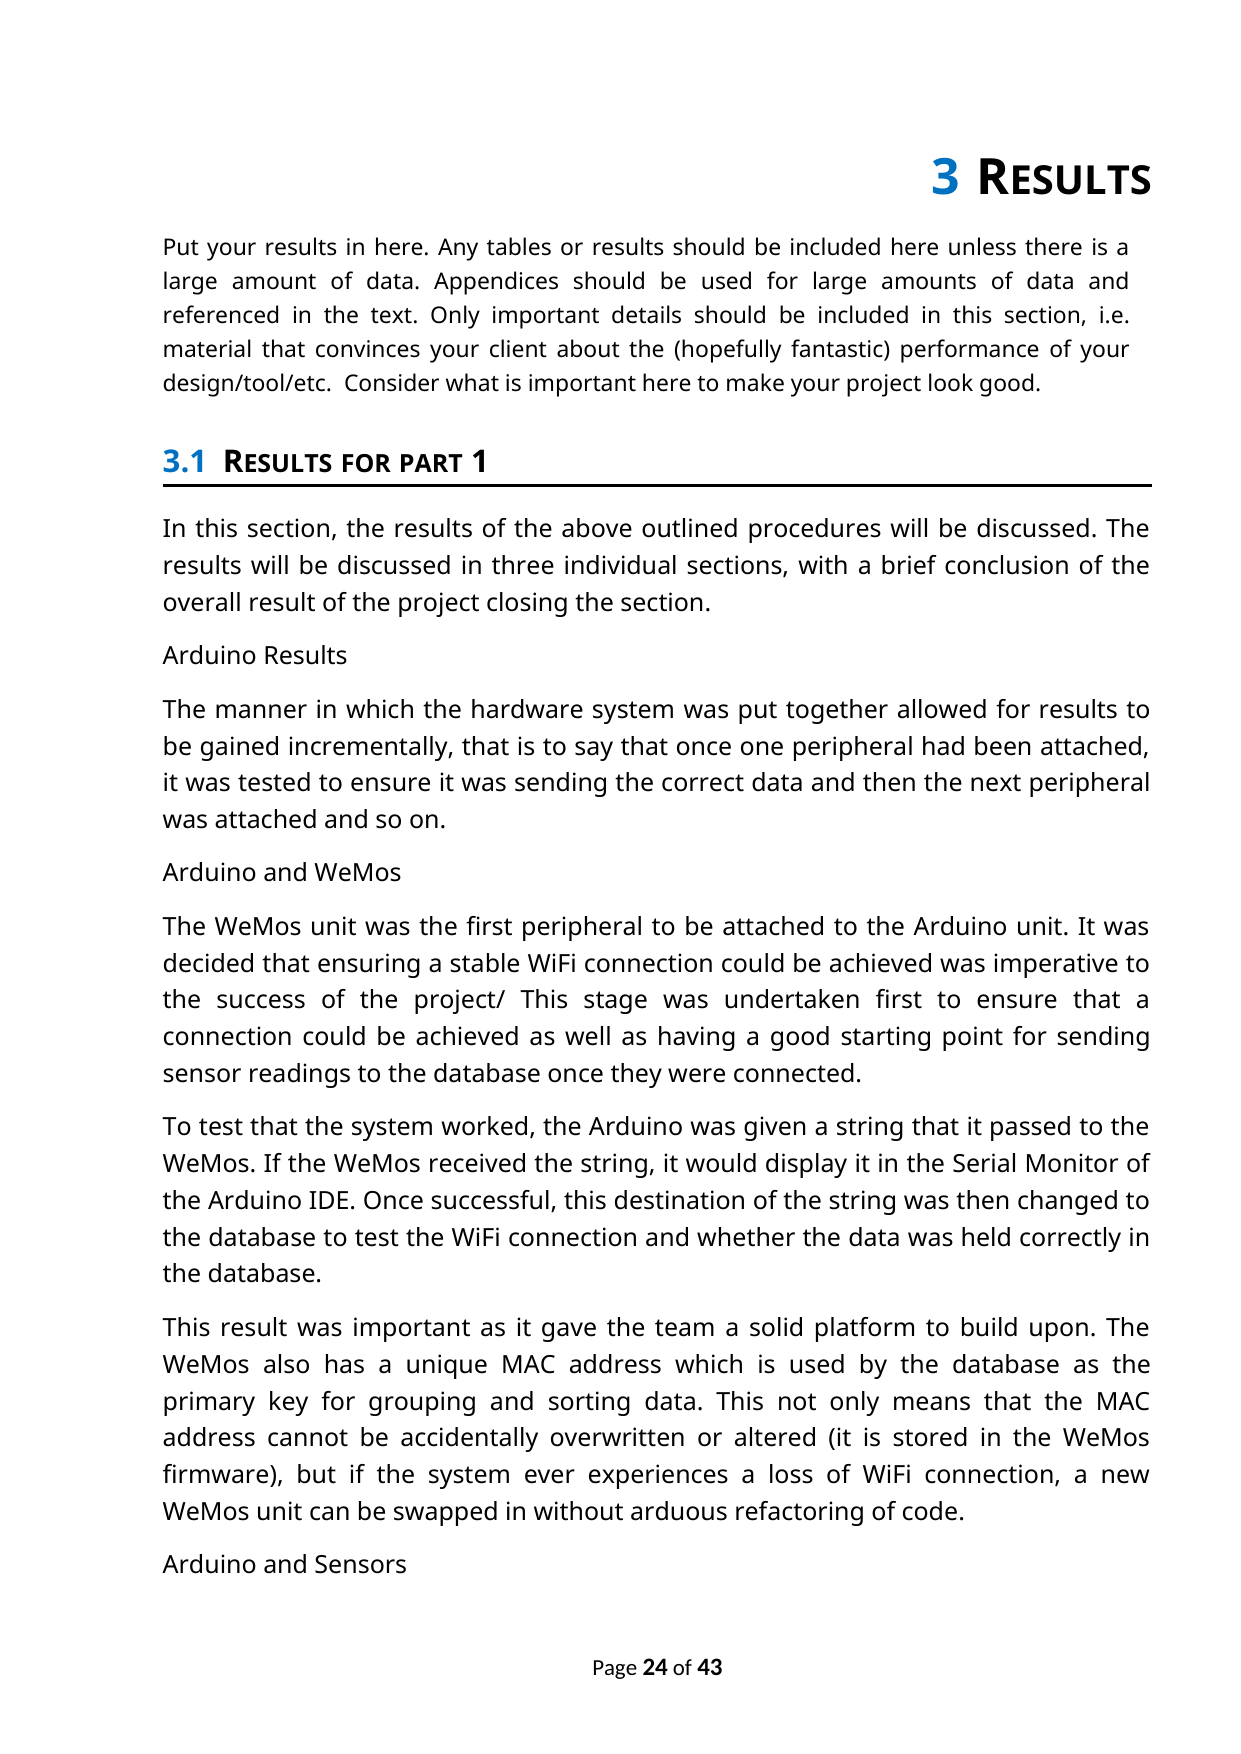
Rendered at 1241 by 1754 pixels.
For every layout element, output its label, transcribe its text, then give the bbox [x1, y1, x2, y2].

text Arduino and Sensors [162, 1547, 1152, 1581]
text The manner in which the hardware system was put together allowed for results to be gained incrementally, that is to say that once one peripheral had been attached, it was tested to ensure it was sending the correct data and then the next peripheral was attached and so on. [162, 691, 1152, 836]
text Arduino Results [162, 638, 1152, 672]
list Put your results in here. Any tables or results should be included here unless there is a large amount of data. Appendices should be used for large amounts of data and referenced in the text. Only important details should be included in this section, i.e. material that convinces your client about the (hopefully fantastic) performance of your design/tool/etc. Consider what is important here to make your project look good. [162, 231, 1131, 399]
subtitle Results [162, 141, 1152, 209]
text To test that the system worked, the Arduino was given a string that it passed to the WeMos. If the WeMos received the string, it would display it in the Serial Monitor of the Arduino IDE. Once successful, this destination of the string was then changed to the database to test the WiFi connection and whether the data was held correctly in the database. [162, 1109, 1152, 1290]
text Arduino and WeMos [162, 855, 1152, 889]
text The WeMos unit was the first peripheral to be attached to the Arduino unit. It was decided that ensuring a stable WiFi connection could be achieved was imperative to the success of the project/ This stage was undertaken first to ensure that a connection could be achieved as well as having a good starting point for sending sensor readings to the database once they were connected. [162, 908, 1152, 1090]
subtitle Results for part 1 [162, 439, 1152, 487]
text In this section, the results of the above outlined procedures will be discussed. The results will be discussed in three individual sections, with a brief conclusion of the overall result of the project closing the section. [162, 511, 1152, 618]
text This result was important as it gave the team a solid platform to build upon. The WeMos also has a unique MAC address which is used by the database as the primary key for grouping and sorting data. This not only means that the MAC address cannot be accidentally overwritten or altered (it is stored in the WeMos firmware), but if the system ever experiences a loss of WiFi connection, a new WeMos unit can be swapped in without arduous refactoring of code. [162, 1309, 1152, 1527]
